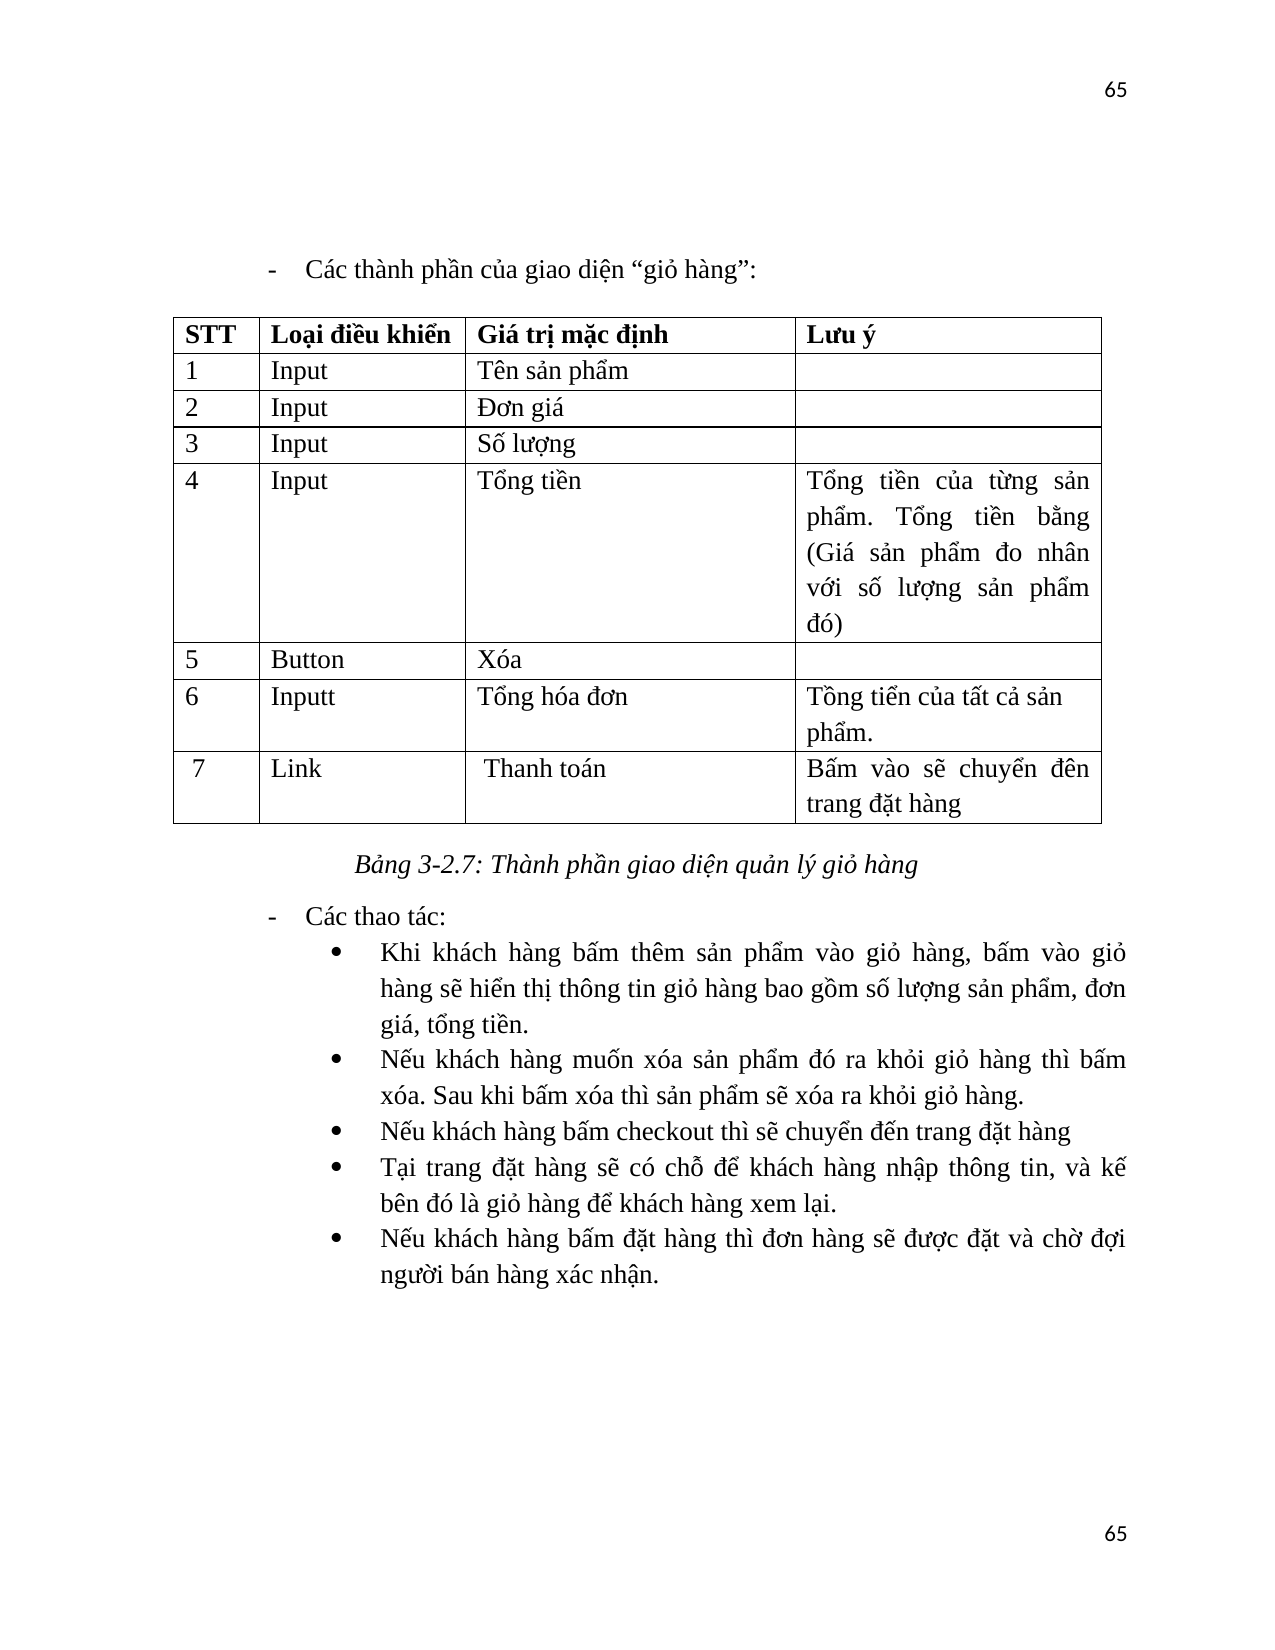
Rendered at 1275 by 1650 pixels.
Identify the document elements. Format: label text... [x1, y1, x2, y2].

table_cell Button [260, 643, 465, 679]
table_cell [796, 428, 1101, 463]
table_cell Tồng tiển của tất cả sản phẩm. [796, 680, 1101, 751]
table_header Loại điều khiển [260, 318, 465, 353]
table_cell Tổng tiền của từng sản phẩm. Tổng tiền bằng (Giá sản phẩm đo nhân với số lượng sản phẩm đó) [796, 464, 1101, 642]
table_cell Tên sản phẩm [466, 354, 795, 389]
table_cell 6 [174, 680, 259, 751]
table_header STT [174, 318, 259, 353]
table_cell Inputt [260, 680, 465, 751]
table_cell 4 [174, 464, 259, 642]
table_cell Input [260, 428, 465, 463]
table_cell Tổng hóa đơn [466, 680, 795, 751]
table_cell [796, 354, 1101, 389]
table_cell 7 [174, 752, 259, 822]
list Khi khách hàng bấm thêm sản phẩm vào giỏ hàng, bấm vào giỏ hàng sẽ hiển thị thông tin giỏ hàng bao gồm số lượng sản phẩm, đơn giá, tổng tiền. [343, 936, 1127, 1039]
table_cell 5 [174, 643, 259, 679]
table_cell 3 [174, 428, 259, 463]
list Nếu khách hàng bấm checkout thì sẽ chuyển đến trang đặt hàng [343, 1115, 1127, 1146]
table_cell 2 [174, 391, 259, 426]
table_header Lưu ý [796, 318, 1101, 353]
table_header Giá trị mặc định [466, 318, 795, 353]
table_cell Bấm vào sẽ chuyển đên trang đặt hàng [796, 752, 1101, 822]
table_cell Input [260, 354, 465, 389]
table_cell Link [260, 752, 465, 822]
list Nếu khách hàng muốn xóa sản phẩm đó ra khỏi giỏ hàng thì bấm xóa. Sau khi bấm xóa thì sản phẩm sẽ xóa ra khỏi giỏ hàng. [343, 1043, 1127, 1110]
table_cell [796, 643, 1101, 679]
table_cell Đơn giá [466, 391, 795, 426]
table_cell Tổng tiền [466, 464, 795, 642]
table_cell Input [260, 464, 465, 642]
table_cell 1 [174, 354, 259, 389]
list Các thành phần của giao diện “giỏ hàng”: [268, 253, 1127, 284]
list Nếu khách hàng bấm đặt hàng thì đơn hàng sẽ được đặt và chờ đợi người bán hàng xác nhận. [343, 1222, 1127, 1289]
table_cell Thanh toán [466, 752, 795, 822]
table_cell Xóa [466, 643, 795, 679]
list Tại trang đặt hàng sẽ có chỗ để khách hàng nhập thông tin, và kế bên đó là giỏ hàng để khách hàng xem lại. [343, 1151, 1127, 1218]
list Các thao tác: [268, 900, 1127, 932]
table_cell Input [260, 391, 465, 426]
table_cell [796, 391, 1101, 426]
text Bảng 3-2.7: Thành phần giao diện quản lý giỏ hàng [148, 848, 1127, 879]
table_cell Số lượng [466, 428, 795, 463]
